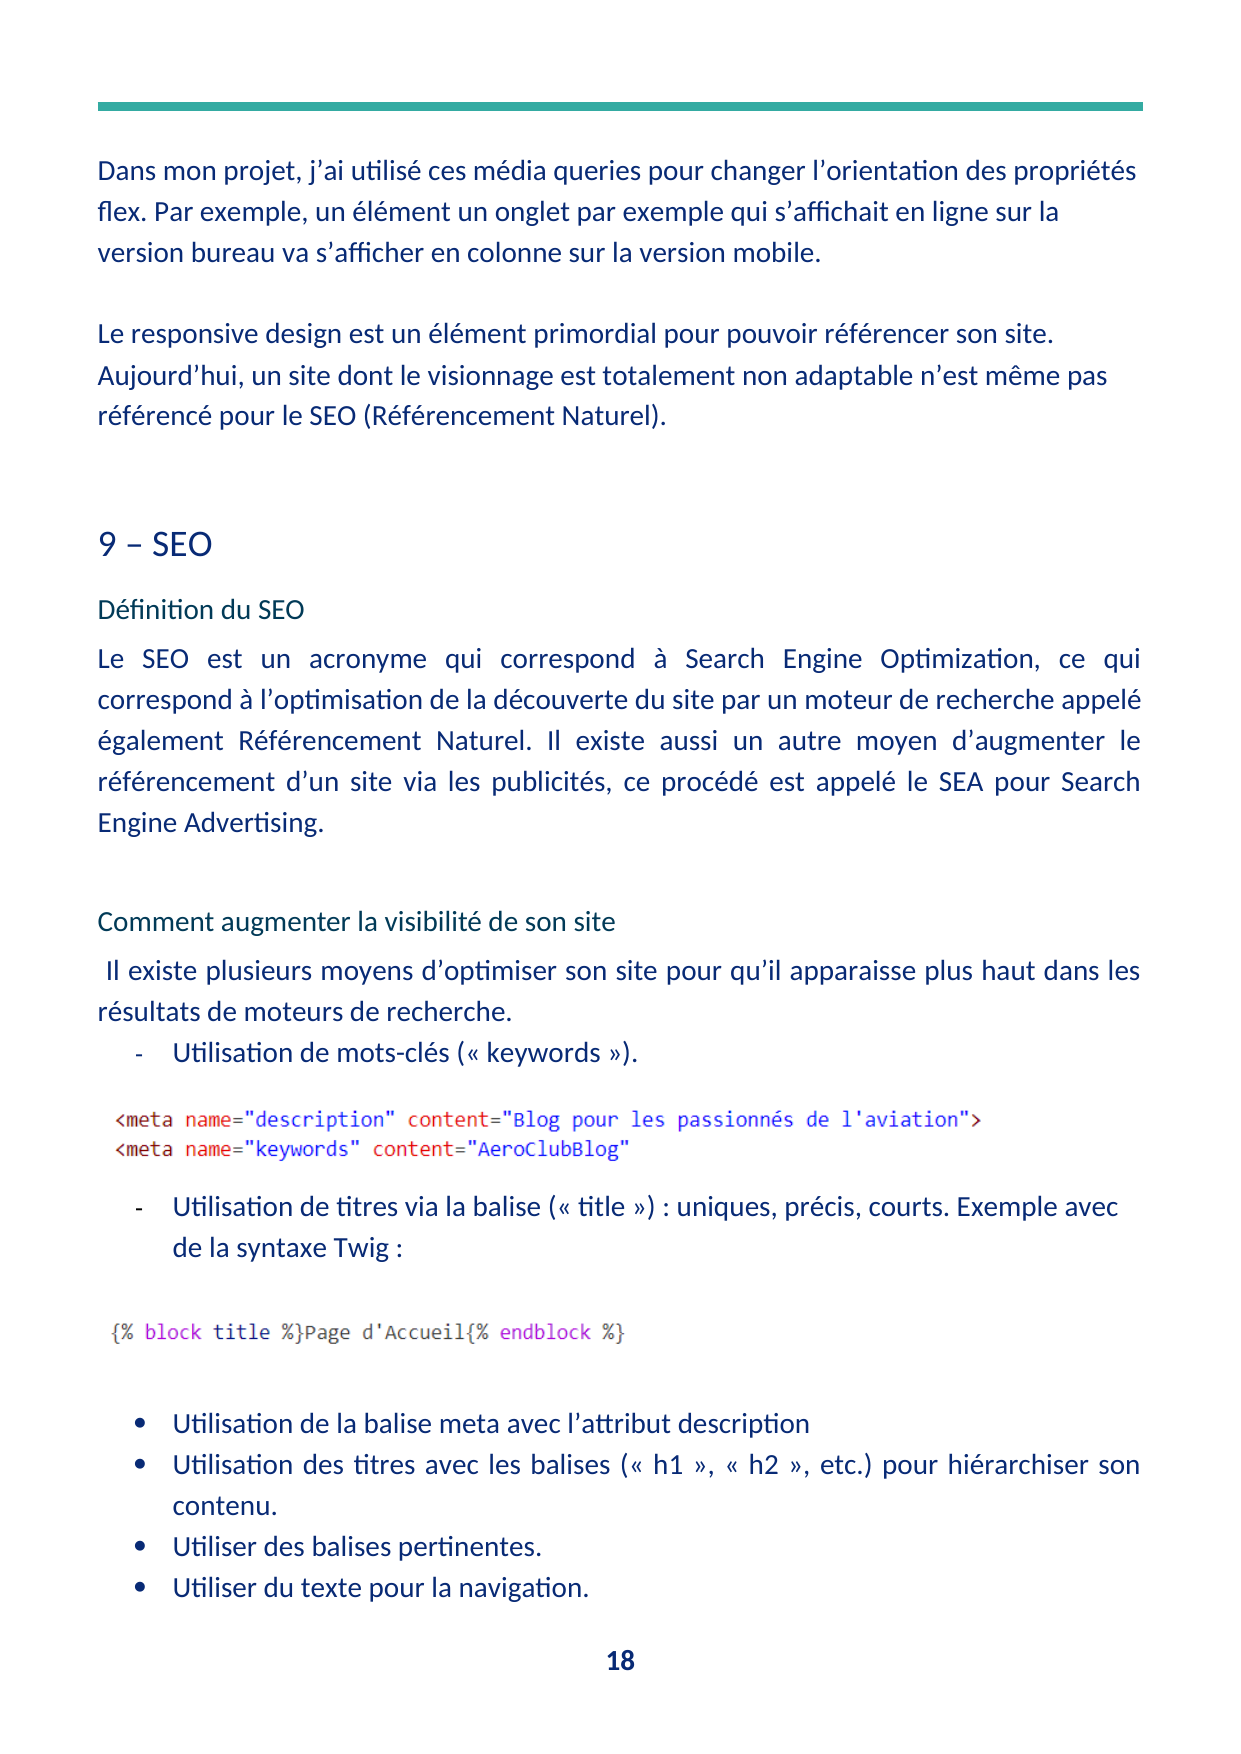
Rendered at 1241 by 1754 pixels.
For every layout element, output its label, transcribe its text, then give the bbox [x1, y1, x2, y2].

list Utilisation de la balise meta avec l’attribut description [135, 1405, 1143, 1441]
list Utilisation de mots-clés (« keywords »). [135, 1034, 1143, 1069]
list Utilisation des titres avec les balises (« h1 », « h2 », etc.) pour hiérarchiser son contenu. [135, 1446, 1143, 1523]
list Utiliser des balises pertinentes. [135, 1528, 1143, 1564]
subtitle Comment augmenter la visibilité de son site [97, 903, 1143, 938]
text Dans mon projet, j’ai utilisé ces média queries pour changer l’orientation des propriétés flex. Par exemple, un élément un onglet par exemple qui s’affichait en ligne sur la version bureau va s’afficher en colonne sur la version mobile. [97, 152, 1143, 269]
picture [97, 1074, 1043, 1184]
text Le SEO est un acronyme qui correspond à Search Engine Optimization, ce qui correspond à l’optimisation de la découverte du site par un moteur de recherche appelé également Référencement Naturel. Il existe aussi un autre moyen d’augmenter le référencement d’un site via les publicités, ce procédé est appelé le SEA pour Search Engine Advertising. [97, 640, 1143, 840]
text Le responsive design est un élément primordial pour pouvoir référencer son site. Aujourd’hui, un site dont le visionnage est totalement non adaptable n’est même pas référencé pour le SEO (Référencement Naturel). [97, 316, 1143, 433]
text Il existe plusieurs moyens d’optimiser son site pour qu’il apparaisse plus haut dans les résultats de moteurs de recherche. [97, 952, 1143, 1028]
subtitle 9 – SEO [97, 520, 1143, 566]
list Utiliser du texte pour la navigation. [135, 1569, 1143, 1604]
subtitle Définition du SEO [97, 591, 1143, 627]
picture [97, 1270, 1043, 1400]
list Utilisation de titres via la balise (« title ») : uniques, précis, courts. Exemple avec de la syntaxe Twig : [135, 1188, 1143, 1265]
